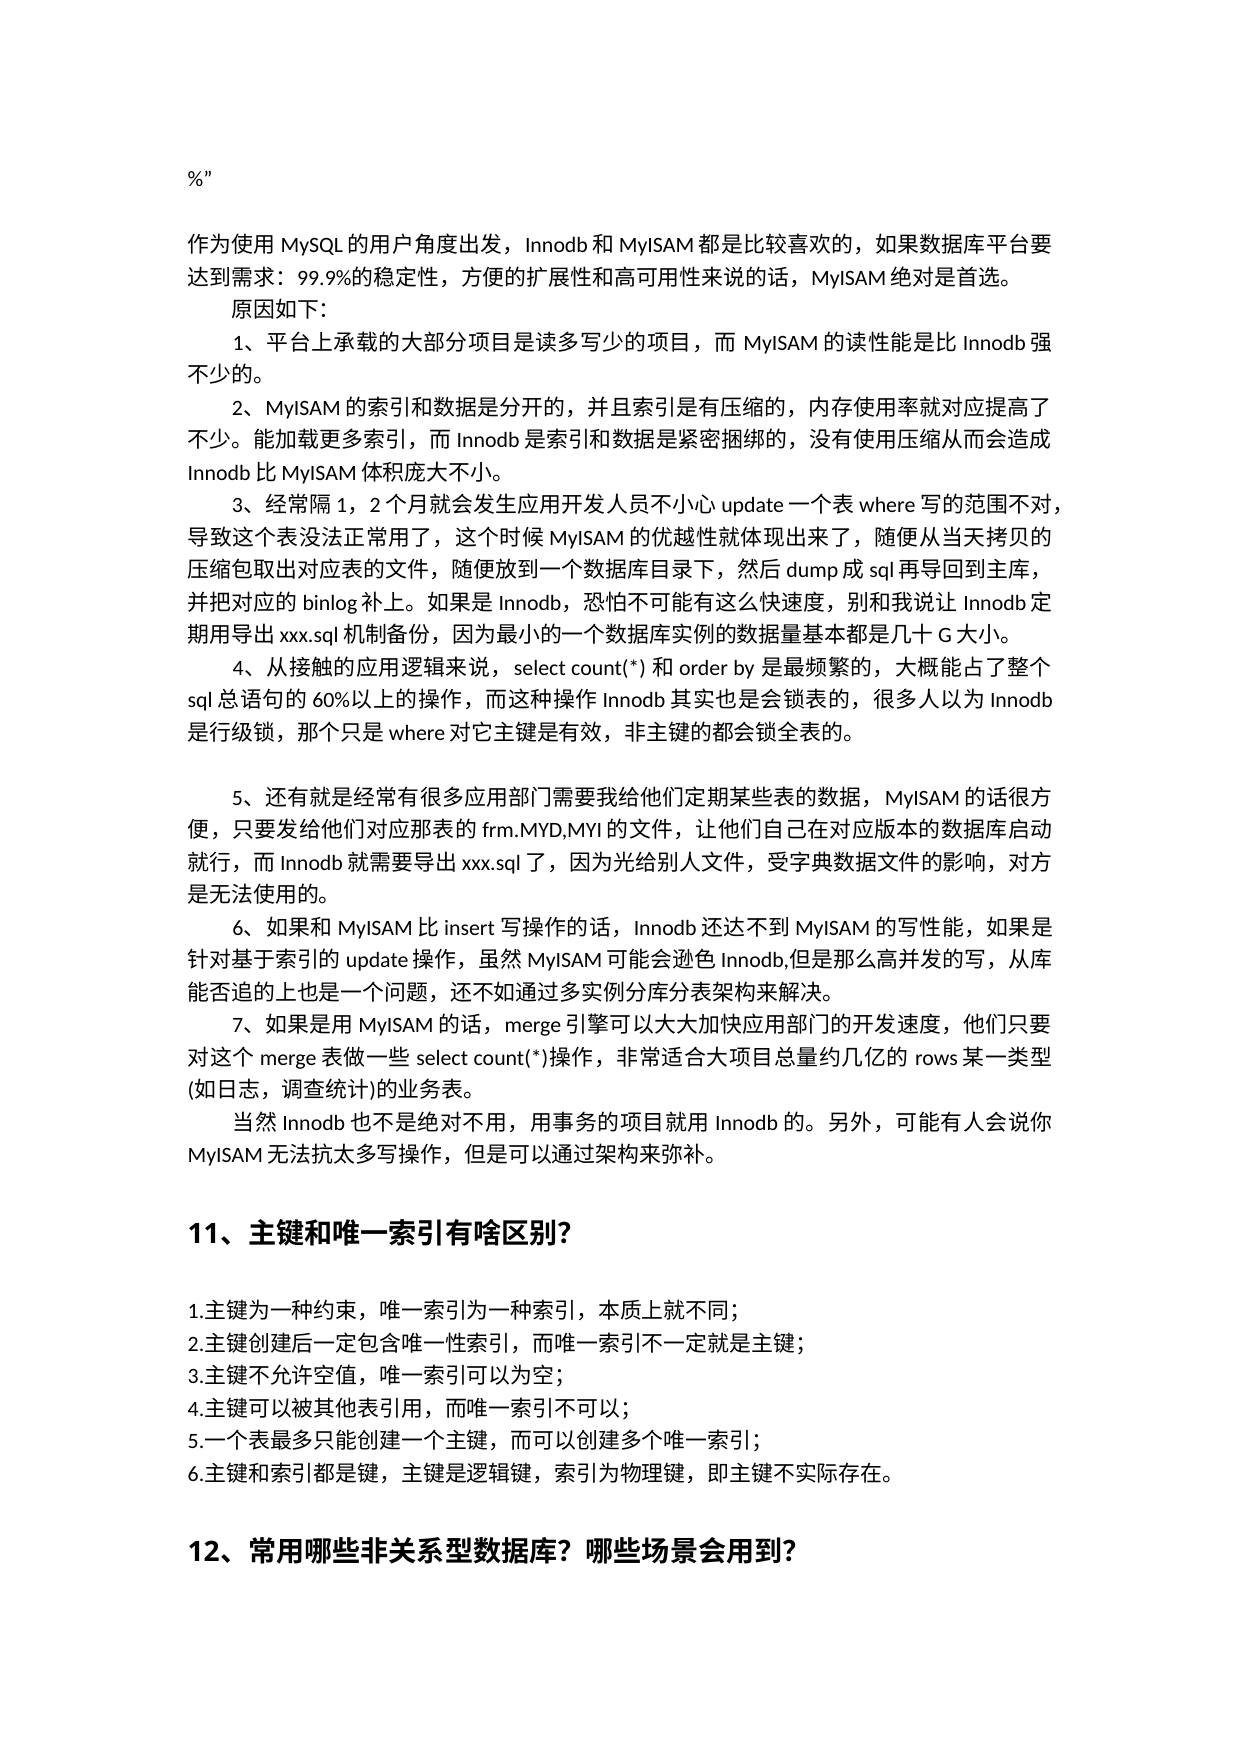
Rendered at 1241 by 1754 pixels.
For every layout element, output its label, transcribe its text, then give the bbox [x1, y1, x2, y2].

subtitle 12、常用哪些非关系型数据库？哪些场景会用到？ [187, 1517, 1053, 1582]
text 3、经常隔1，2个月就会发生应用开发人员不小心update一个表where写的范围不对，导致这个表没法正常用了，这个时候MyISAM的优越性就体现出来了，随便从当天拷贝的压缩包取出对应表的文件，随便放到一个数据库目录下，然后dump成sql再导回到主库，并把对应的binlog补上。如果是Innodb，恐怕不可能有这么快速度，别和我说让Innodb定期用导出xxx.sql机制备份，因为最小的一个数据库实例的数据量基本都是几十G大小。 [187, 487, 1053, 649]
text 5.一个表最多只能创建一个主键，而可以创建多个唯一索引； [187, 1423, 1053, 1455]
text 1.主键为一种约束，唯一索引为一种索引，本质上就不同； [187, 1293, 1053, 1325]
text 5、还有就是经常有很多应用部门需要我给他们定期某些表的数据，MyISAM的话很方便，只要发给他们对应那表的frm.MYD,MYI的文件，让他们自己在对应版本的数据库启动就行，而Innodb就需要导出xxx.sql了，因为光给别人文件，受字典数据文件的影响，对方是无法使用的。 [187, 779, 1053, 909]
text 作为使用MySQL的用户角度出发，Innodb和MyISAM都是比较喜欢的，如果数据库平台要达到需求：99.9%的稳定性，方便的扩展性和高可用性来说的话，MyISAM绝对是首选。 [187, 227, 1053, 292]
text 2.主键创建后一定包含唯一性索引，而唯一索引不一定就是主键； [187, 1325, 1053, 1358]
text 原因如下： [187, 292, 1053, 324]
text 1、平台上承载的大部分项目是读多写少的项目，而MyISAM的读性能是比Innodb强不少的。 [187, 324, 1053, 389]
text 4.主键可以被其他表引用，而唯一索引不可以； [187, 1390, 1053, 1423]
subtitle 11、主键和唯一索引有啥区别？ [187, 1199, 1053, 1264]
text 6、如果和MyISAM比insert写操作的话，Innodb还达不到MyISAM的写性能，如果是针对基于索引的update操作，虽然MyISAM可能会逊色Innodb,但是那么高并发的写，从库能否追的上也是一个问题，还不如通过多实例分库分表架构来解决。 [187, 909, 1053, 1007]
text 当然Innodb也不是绝对不用，用事务的项目就用Innodb的。另外，可能有人会说你MyISAM无法抗太多写操作，但是可以通过架构来弥补。 [187, 1104, 1053, 1169]
text 4、从接触的应用逻辑来说，select count(*) 和order by 是最频繁的，大概能占了整个sql总语句的60%以上的操作，而这种操作Innodb其实也是会锁表的，很多人以为Innodb是行级锁，那个只是where对它主键是有效，非主键的都会锁全表的。 [187, 649, 1053, 747]
text 3.主键不允许空值，唯一索引可以为空； [187, 1358, 1053, 1390]
text 2、MyISAM的索引和数据是分开的，并且索引是有压缩的，内存使用率就对应提高了不少。能加载更多索引，而Innodb是索引和数据是紧密捆绑的，没有使用压缩从而会造成Innodb比MyISAM体积庞大不小。 [187, 389, 1053, 487]
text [187, 162, 1053, 194]
text 7、如果是用MyISAM的话，merge引擎可以大大加快应用部门的开发速度，他们只要对这个merge表做一些select count(*)操作，非常适合大项目总量约几亿的rows某一类型(如日志，调查统计)的业务表。 [187, 1007, 1053, 1104]
text 6.主键和索引都是键，主键是逻辑键，索引为物理键，即主键不实际存在。 [187, 1455, 1053, 1488]
